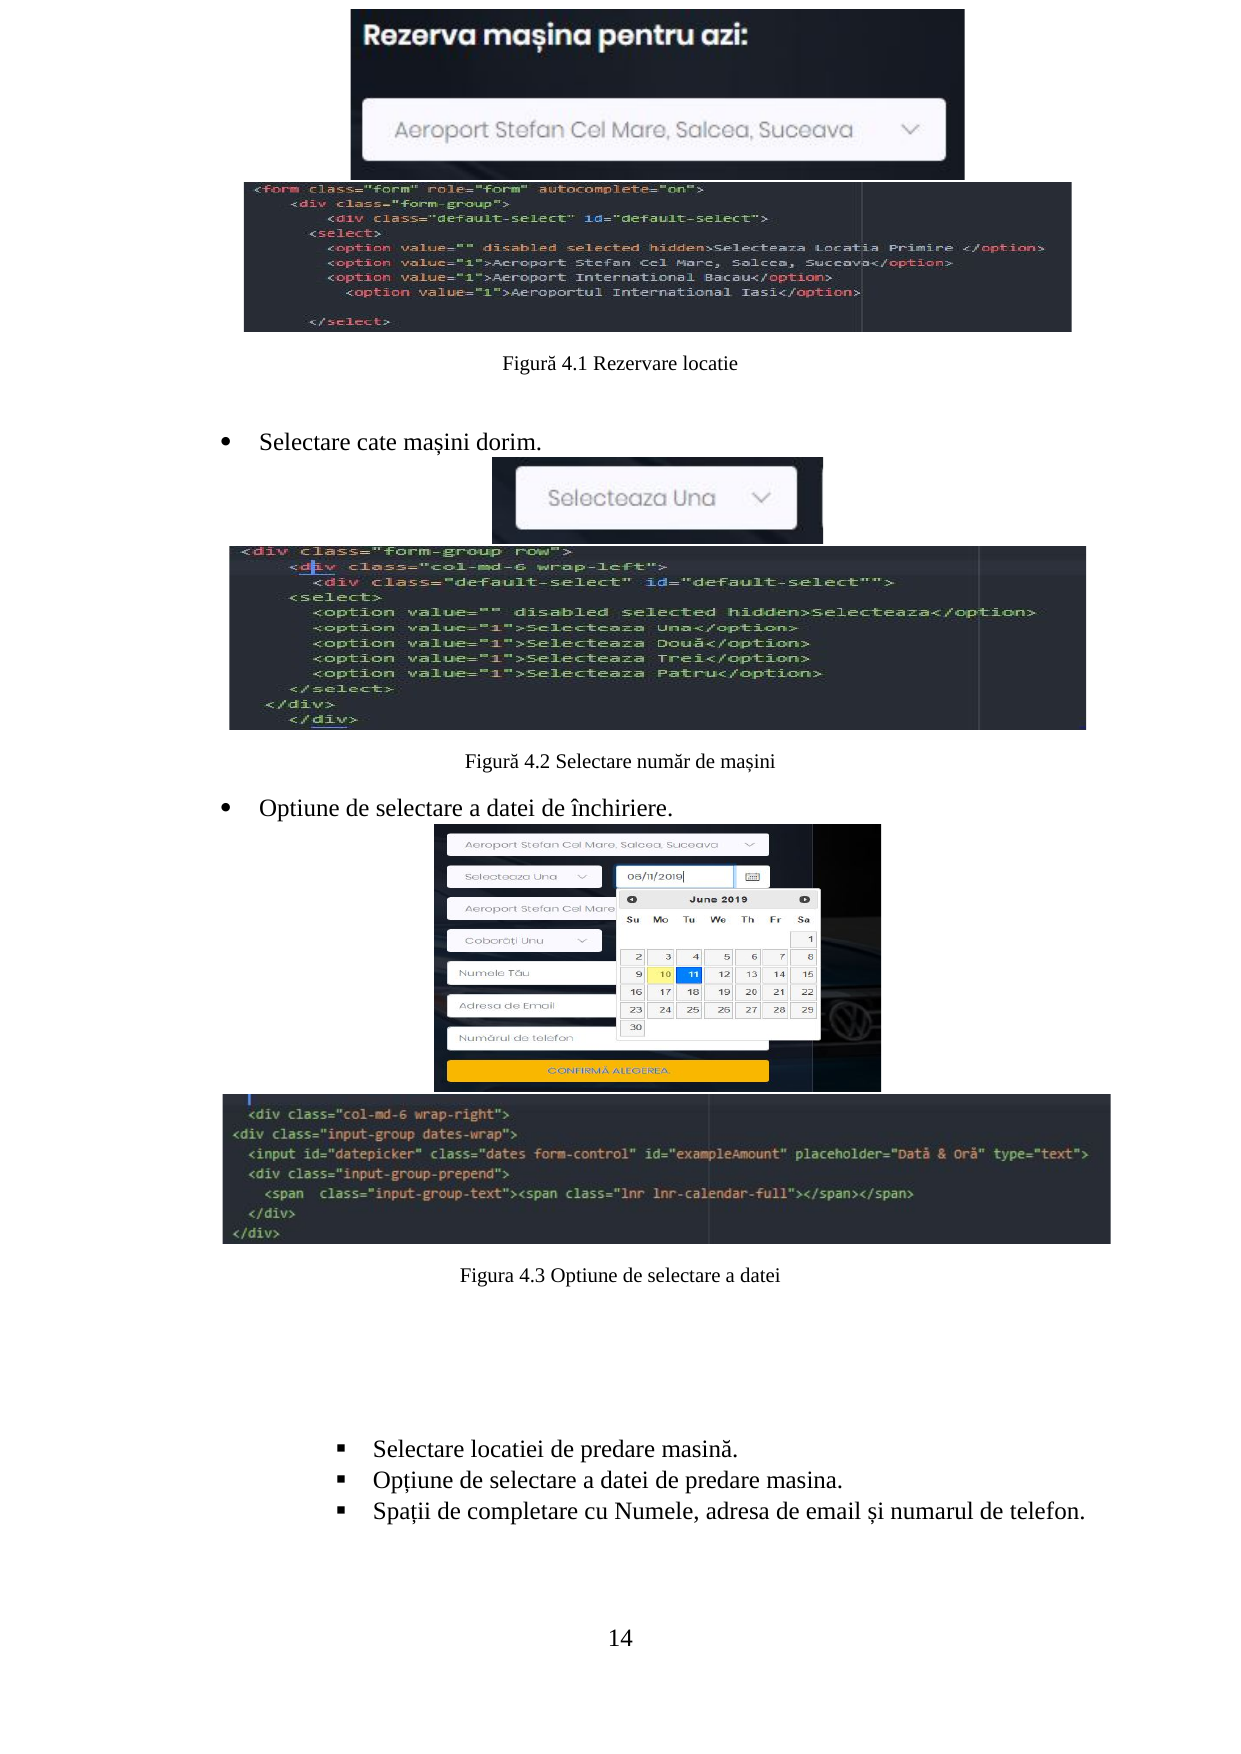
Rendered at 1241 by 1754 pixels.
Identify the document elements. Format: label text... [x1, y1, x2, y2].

picture [492, 457, 824, 544]
list Selectare locatiei de predare masină. [335, 1434, 1093, 1463]
text Figura 4.3 Optiune de selectare a datei [148, 1263, 1093, 1287]
picture [434, 824, 882, 1092]
picture [350, 9, 965, 180]
picture [229, 546, 1087, 730]
list Spații de completare cu Numele, adresa de email și numarul de telefon. [335, 1496, 1093, 1525]
list Opțiune de selectare a datei de predare masina. [335, 1465, 1093, 1494]
text Figură 4.1 Rezervare locatie [148, 351, 1093, 375]
list Optiune de selectare a datei de închiriere. [221, 793, 1093, 822]
text Figură 4.2 Selectare număr de mașini [148, 749, 1093, 773]
picture [243, 182, 1072, 332]
list Selectare cate mașini dorim. [221, 427, 1093, 456]
picture [222, 1094, 1111, 1244]
